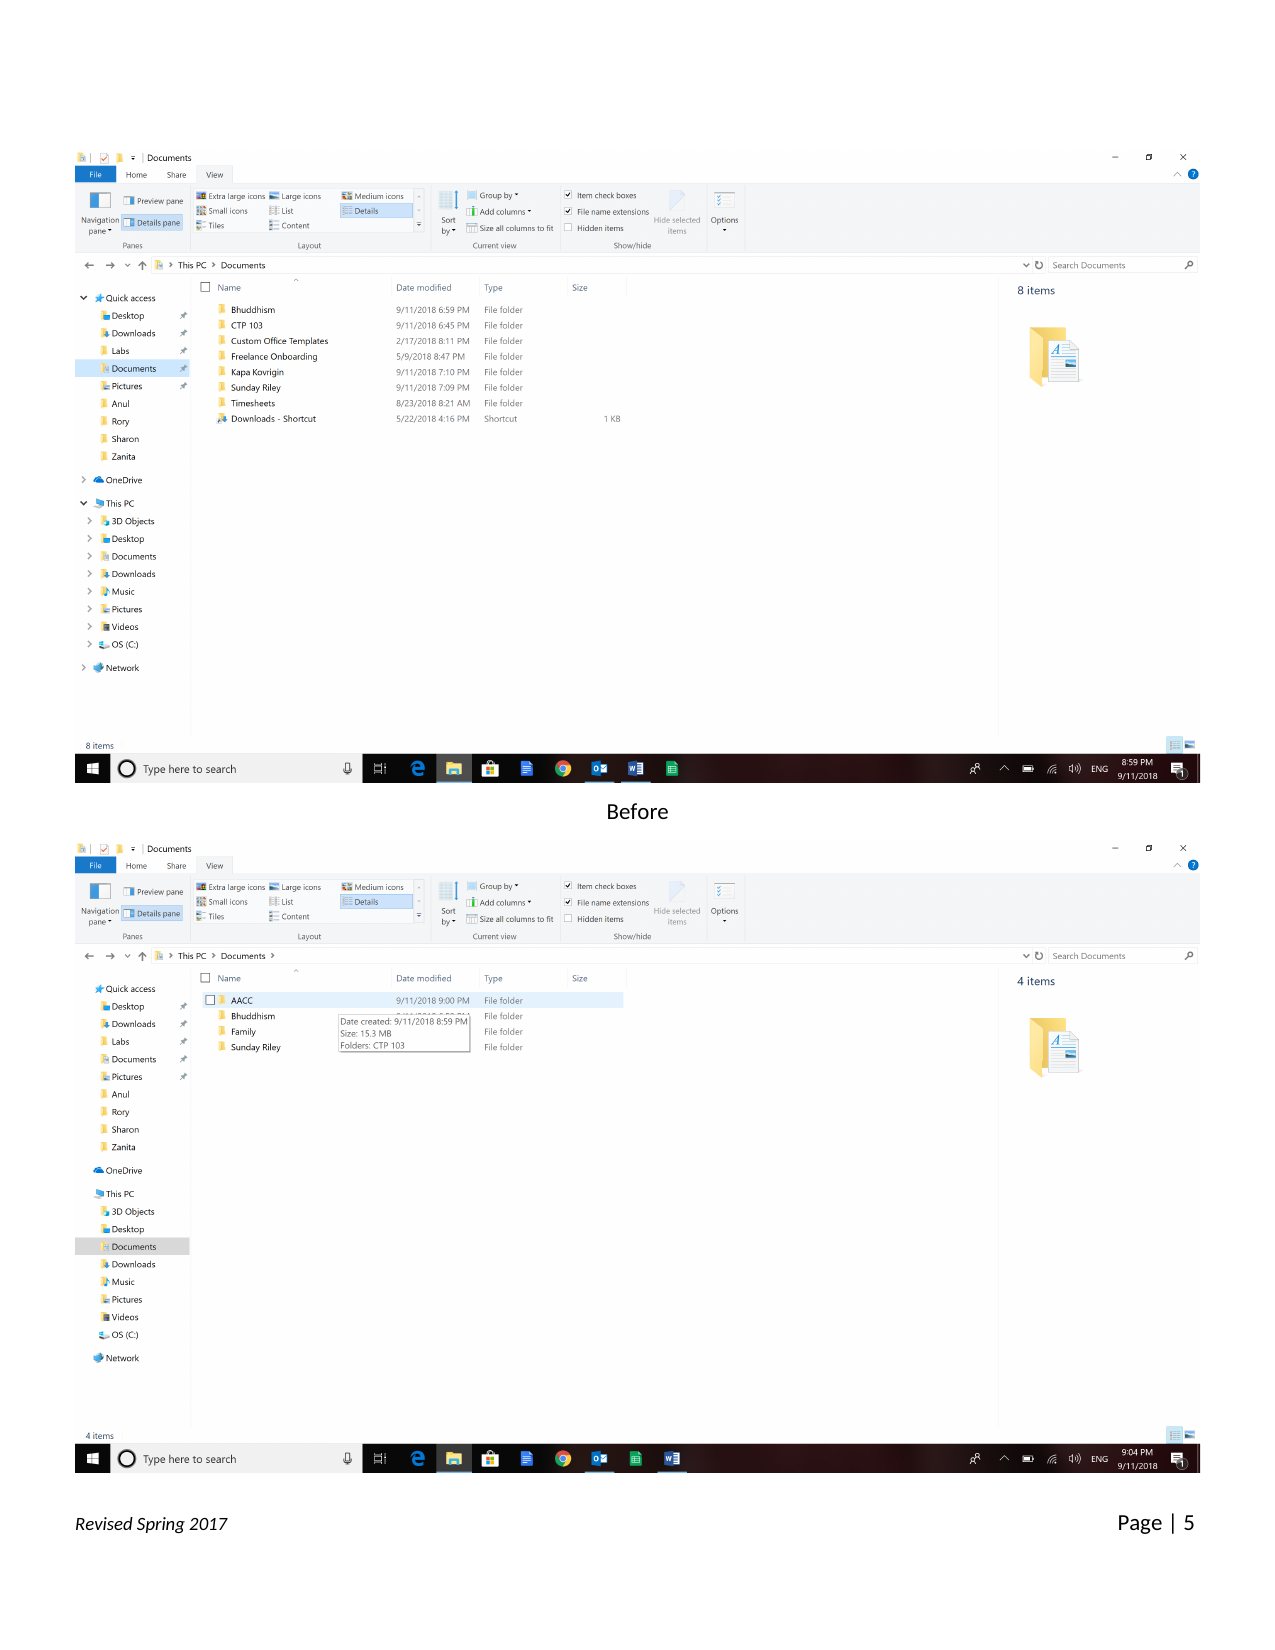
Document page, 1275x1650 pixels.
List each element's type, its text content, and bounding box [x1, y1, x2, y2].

text Before [75, 797, 1200, 826]
picture [75, 150, 1200, 783]
picture [75, 840, 1200, 1473]
